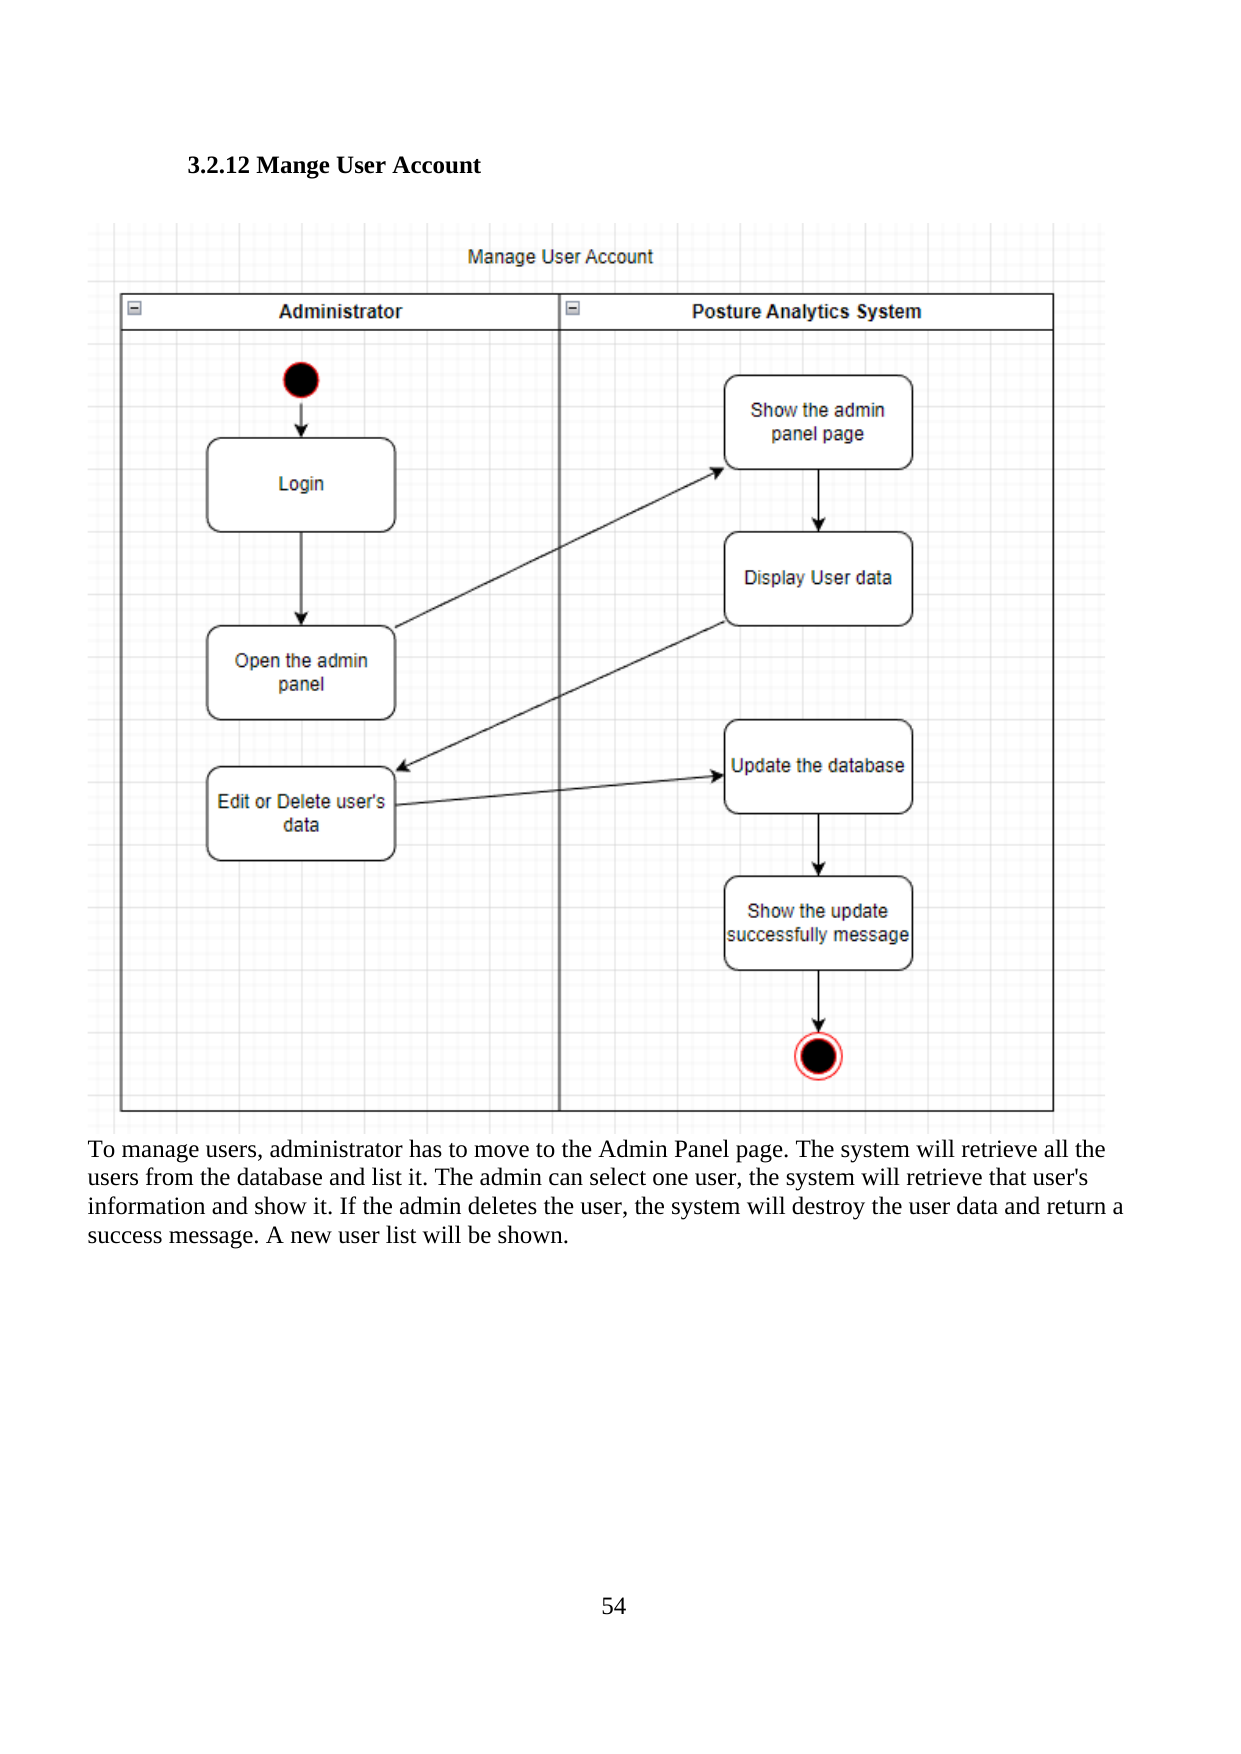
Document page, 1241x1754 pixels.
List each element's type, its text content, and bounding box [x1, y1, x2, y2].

subtitle 3.2.12 Mange User Account [187, 150, 1159, 179]
picture [87, 223, 1105, 1134]
text To manage users, administrator has to move to the Admin Panel page. The system will retrieve all the users from the database and list it. The admin can select one user, the system will retrieve that user's information and show it. If the admin deletes the user, the system will destroy the user data and return a success message. A new user list will be shown. [87, 1134, 1159, 1249]
